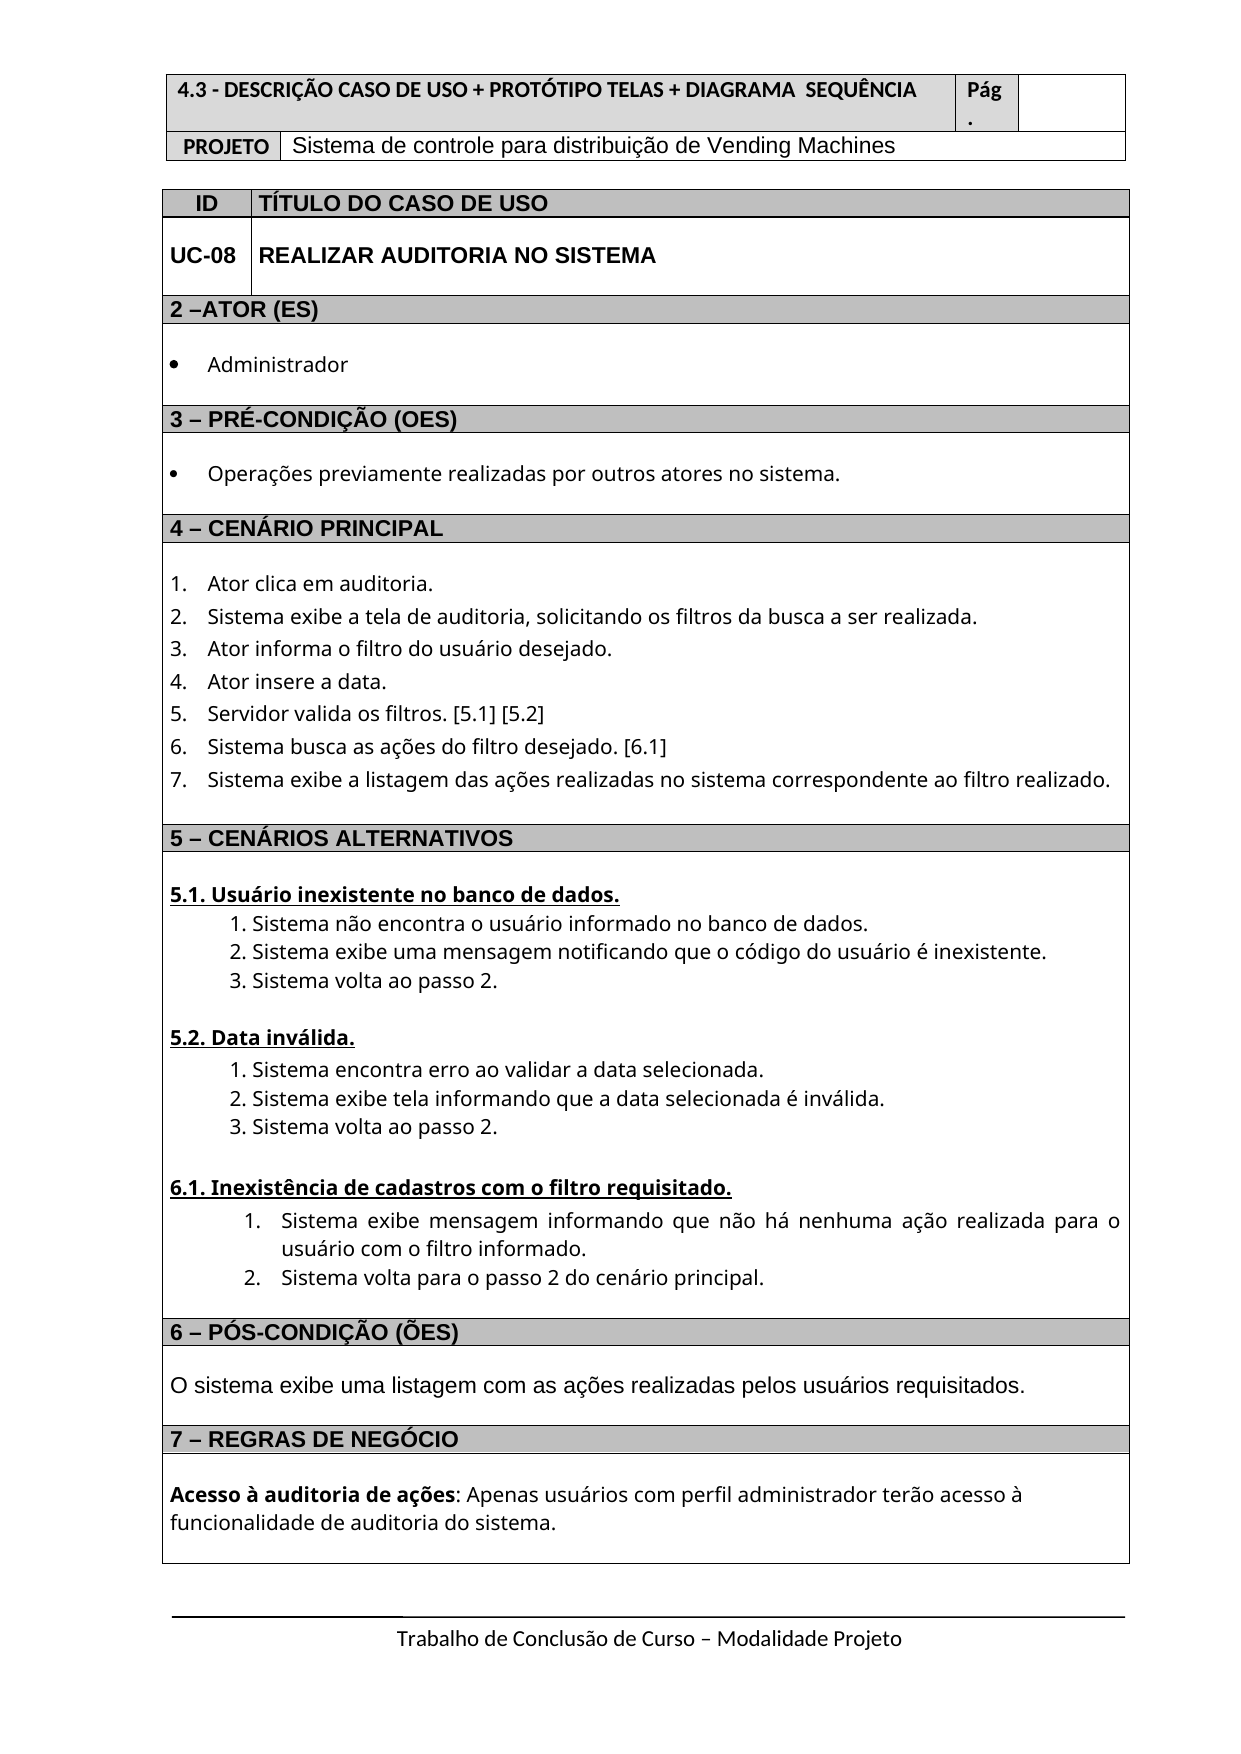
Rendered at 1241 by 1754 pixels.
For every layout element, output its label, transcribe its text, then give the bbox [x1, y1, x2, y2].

table_cell 5.1. Usuário inexistente no banco de dados. 1. Sistema não encontra o usuário informado no banco de dados. 2. Sistema exibe uma mensagem notificando que o código do usuário é inexistente. 3. Sistema volta ao passo 2. 5.2. Data inválida. 1. Sistema encontra erro ao validar a data selecionada. 2. Sistema exibe tela informando que a data selecionada é inválida. 3. Sistema volta ao passo 2. 6.1. Inexistência de cadastros com o filtro requisitado. Sistema exibe mensagem informando que não há nenhuma ação realizada para o usuário com o filtro informado. Sistema volta para o passo 2 do cenário principal. [163, 852, 1129, 1318]
table_cell 2 –ATOR (ES) [163, 296, 1129, 323]
table_cell Operações previamente realizadas por outros atores no sistema. [163, 433, 1129, 514]
table_cell Ator clica em auditoria. Sistema exibe a tela de auditoria, solicitando os filtros da busca a ser realizada. Ator informa o filtro do usuário desejado. Ator insere a data. Servidor valida os filtros. [5.1] [5.2] Sistema busca as ações do filtro desejado. [6.1] Sistema exibe a listagem das ações realizadas no sistema correspondente ao filtro realizado. [163, 543, 1129, 824]
table_cell Acesso à auditoria de ações: Apenas usuários com perfil administrador terão acesso à funcionalidade de auditoria do sistema. [163, 1454, 1129, 1563]
table_cell Administrador [163, 324, 1129, 405]
table_cell 3 – PRÉ-CONDIÇÃO (OES) [163, 406, 1129, 432]
table_cell REALIZAR AUDITORIA NO SISTEMA [252, 218, 1129, 295]
table_cell UC-08 [163, 218, 251, 295]
table_cell 5 – CENÁRIOS ALTERNATIVOS [163, 825, 1129, 851]
table_cell 4 – CENÁRIO PRINCIPAL [163, 515, 1129, 542]
table_cell 6 – PÓS-CONDIÇÃO (ÕES) [163, 1319, 1129, 1345]
table_header TÍTULO DO CASO DE USO [252, 190, 1129, 216]
table_cell 7 – REGRAS DE NEGÓCIO [163, 1426, 1129, 1452]
table_cell O sistema exibe uma listagem com as ações realizadas pelos usuários requisitados. [163, 1346, 1129, 1425]
table_header ID [163, 190, 251, 216]
